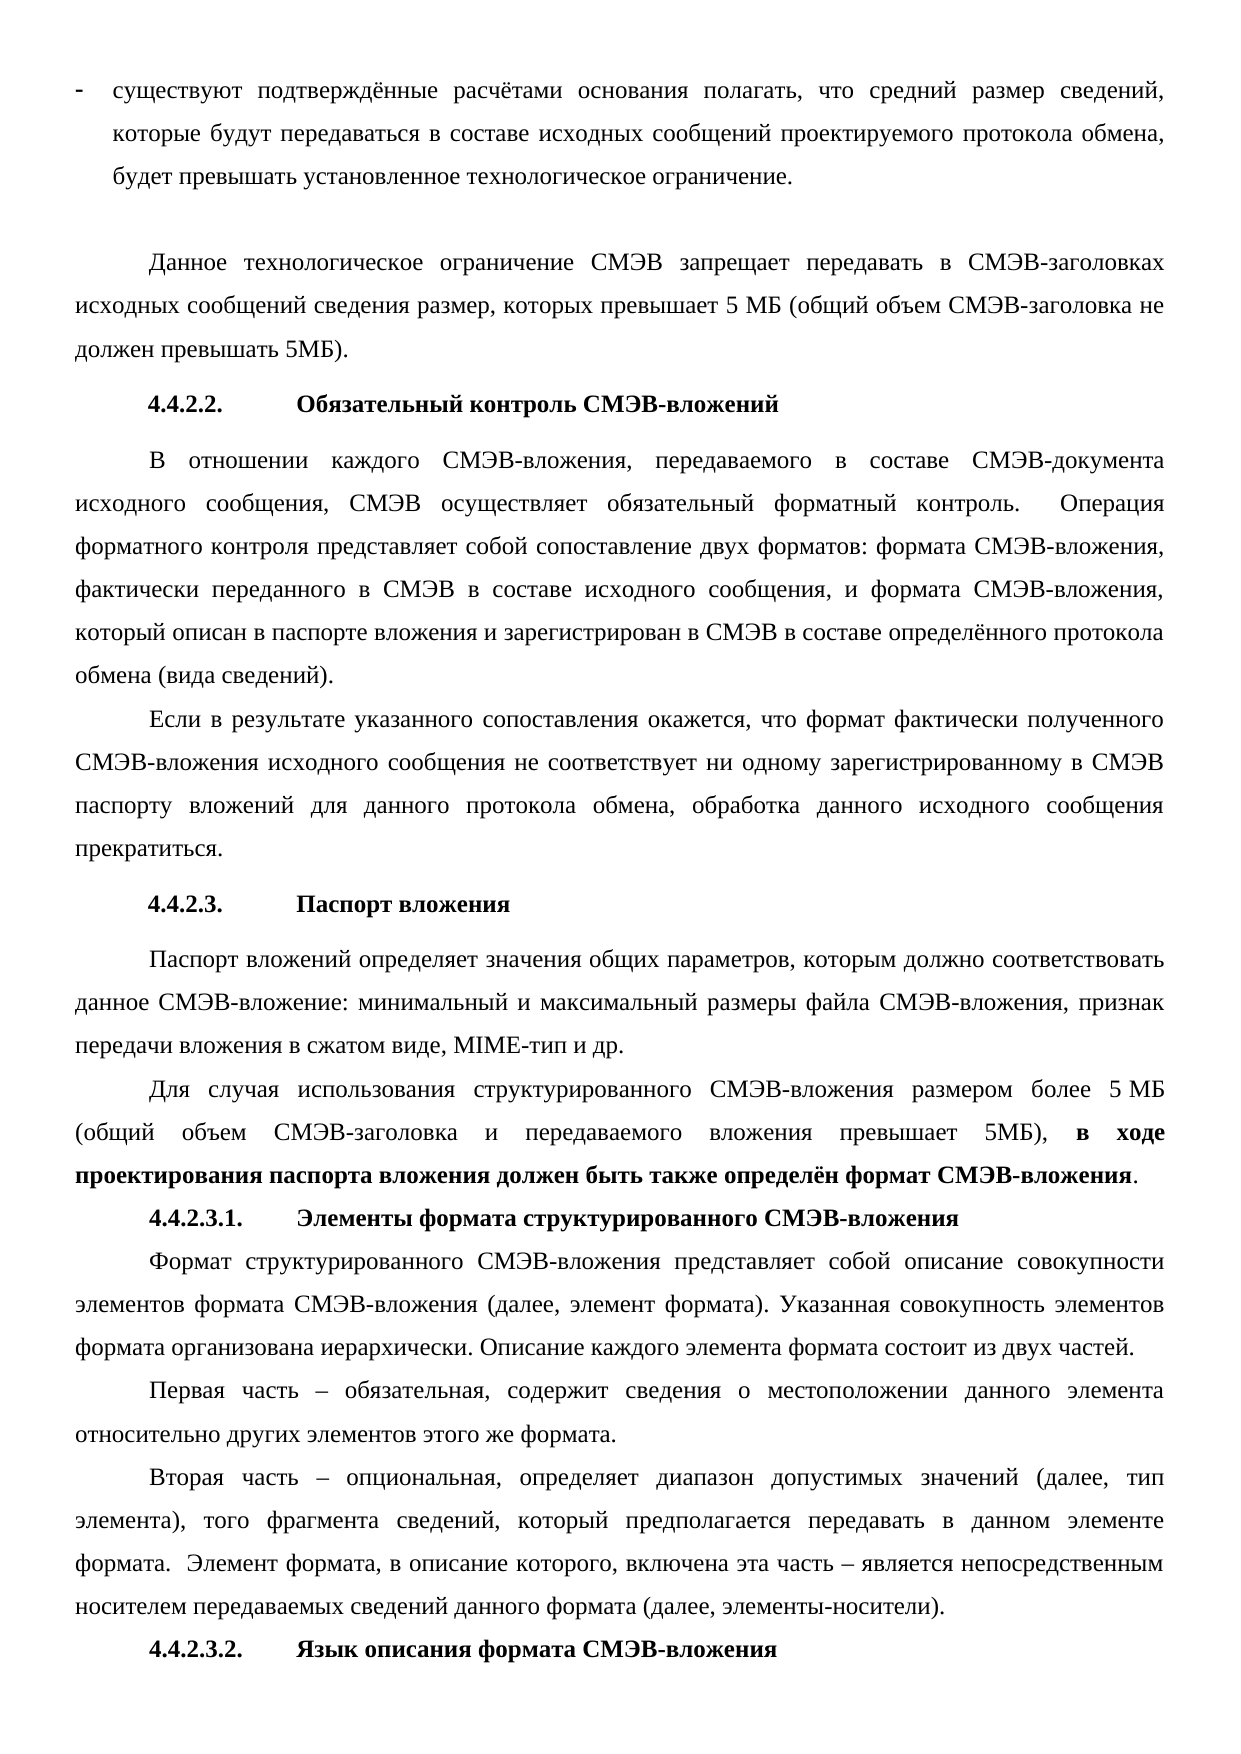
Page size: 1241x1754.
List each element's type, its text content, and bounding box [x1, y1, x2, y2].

text Вторая часть – опциональная, определяет диапазон допустимых значений (далее, тип элемента), того фрагмента сведений, который предполагается передавать в данном элементе формата. Элемент формата, в описание которого, включена эта часть – является непосредственным носителем передаваемых сведений данного формата (далее, элементы-носители). [75, 1462, 1165, 1620]
text Язык описания формата СМЭВ-вложения [75, 1634, 1165, 1663]
text Данное технологическое ограничение СМЭВ запрещает передавать в СМЭВ-заголовках исходных сообщений сведения размер, которых превышает 5 МБ (общий объем СМЭВ-заголовка не должен превышать 5МБ). [75, 247, 1165, 362]
text существуют подтверждённые расчётами основания полагать, что средний размер сведений, которые будут передаваться в составе исходных сообщений проектируемого протокола обмена, будет превышать установленное технологическое ограничение. [75, 75, 1165, 190]
text Для случая использования структурированного СМЭВ-вложения размером более 5 МБ (общий объем СМЭВ-заголовка и передаваемого вложения превышает 5МБ), в ходе проектирования паспорта вложения должен быть также определён формат СМЭВ-вложения. [75, 1074, 1165, 1189]
text Если в результате указанного сопоставления окажется, что формат фактически полученного СМЭВ-вложения исходного сообщения не соответствует ни одному зарегистрированному в СМЭВ паспорту вложений для данного протокола обмена, обработка данного исходного сообщения прекратиться. [75, 704, 1165, 862]
text Обязательный контроль СМЭВ-вложений [75, 389, 1165, 418]
text Формат структурированного СМЭВ-вложения представляет собой описание совокупности элементов формата СМЭВ-вложения (далее, элемент формата). Указанная совокупность элементов формата организована иерархически. Описание каждого элемента формата состоит из двух частей. [75, 1246, 1165, 1361]
text Первая часть – обязательная, содержит сведения о местоположении данного элемента относительно других элементов этого же формата. [75, 1376, 1165, 1447]
text Паспорт вложений определяет значения общих параметров, которым должно соответствовать данное СМЭВ-вложение: минимальный и максимальный размеры файла СМЭВ-вложения, признак передачи вложения в сжатом виде, MIME-тип и др. [75, 944, 1165, 1059]
text Паспорт вложения [75, 889, 1165, 917]
text В отношении каждого СМЭВ-вложения, передаваемого в составе СМЭВ-документа исходного сообщения, СМЭВ осуществляет обязательный форматный контроль. Операция форматного контроля представляет собой сопоставление двух форматов: формата СМЭВ-вложения, фактически переданного в СМЭВ в составе исходного сообщения, и формата СМЭВ-вложения, который описан в паспорте вложения и зарегистрирован в СМЭВ в составе определённого протокола обмена (вида сведений). [75, 445, 1165, 689]
text Элементы формата структурированного СМЭВ-вложения [75, 1203, 1165, 1232]
